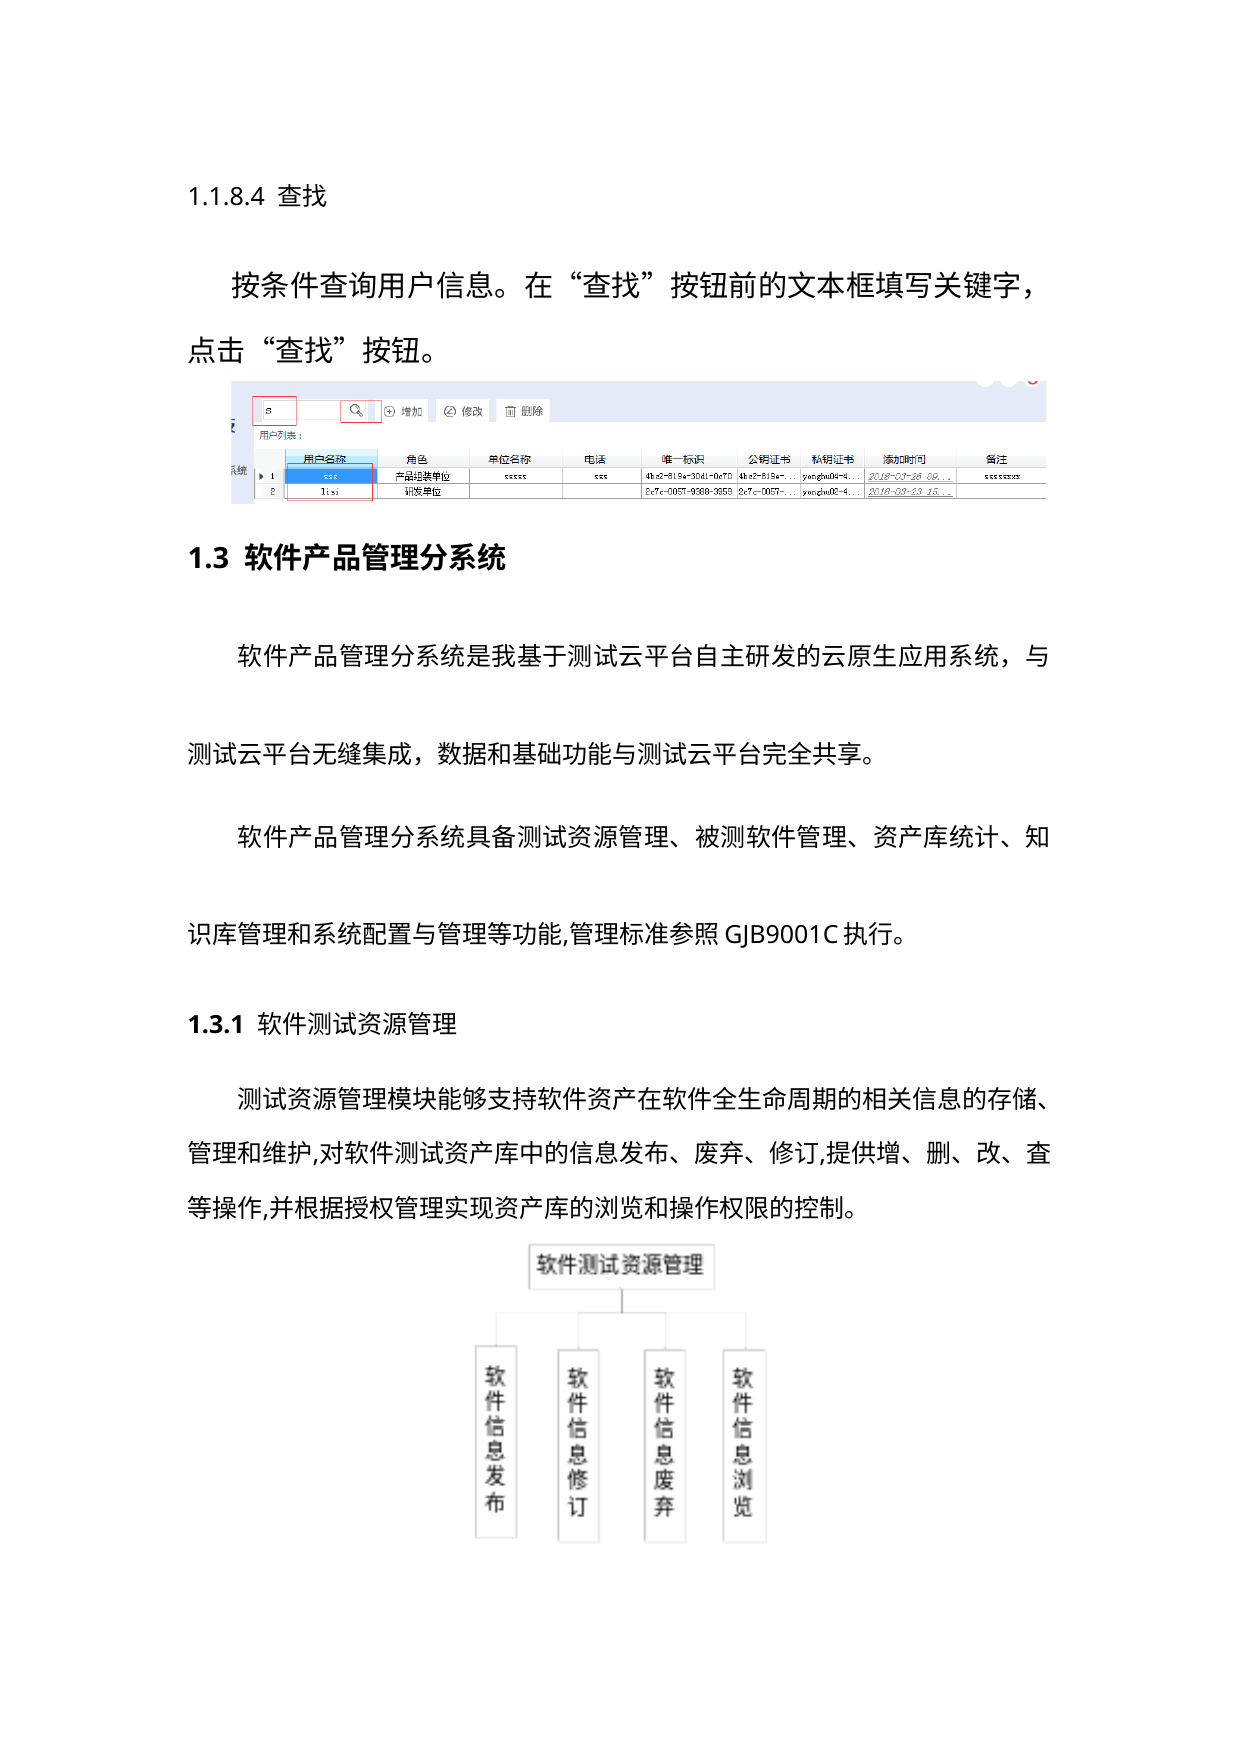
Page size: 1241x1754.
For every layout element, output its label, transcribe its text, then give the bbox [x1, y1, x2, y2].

text 软件产品管理分系统具备测试资源管理、被测软件管理、资产库统计、知识库管理和系统配置与管理等功能,管理标准参照GJB9001C执行。 [187, 803, 1053, 966]
text 按条件查询用户信息。在“查找”按钮前的文本框填写关键字，点击“查找”按钮。 [187, 251, 1053, 381]
picture [231, 381, 1047, 504]
subtitle 查找 [187, 162, 1053, 227]
subtitle 软件测试资源管理 [187, 990, 1053, 1055]
text 软件产品管理分系统是我基于测试云平台自主研发的云原生应用系统，与测试云平台无缝集成，数据和基础功能与测试云平台完全共享。 [187, 622, 1053, 785]
subtitle 软件产品管理分系统 [187, 524, 1053, 589]
text 测试资源管理模块能够支持软件资产在软件全生命周期的相关信息的存储、管理和维护,对软件测试资产库中的信息发布、废弃、修订,提供增、删、改、査等操作,并根据授权管理实现资产库的浏览和操作权限的控制。 [187, 1079, 1053, 1224]
